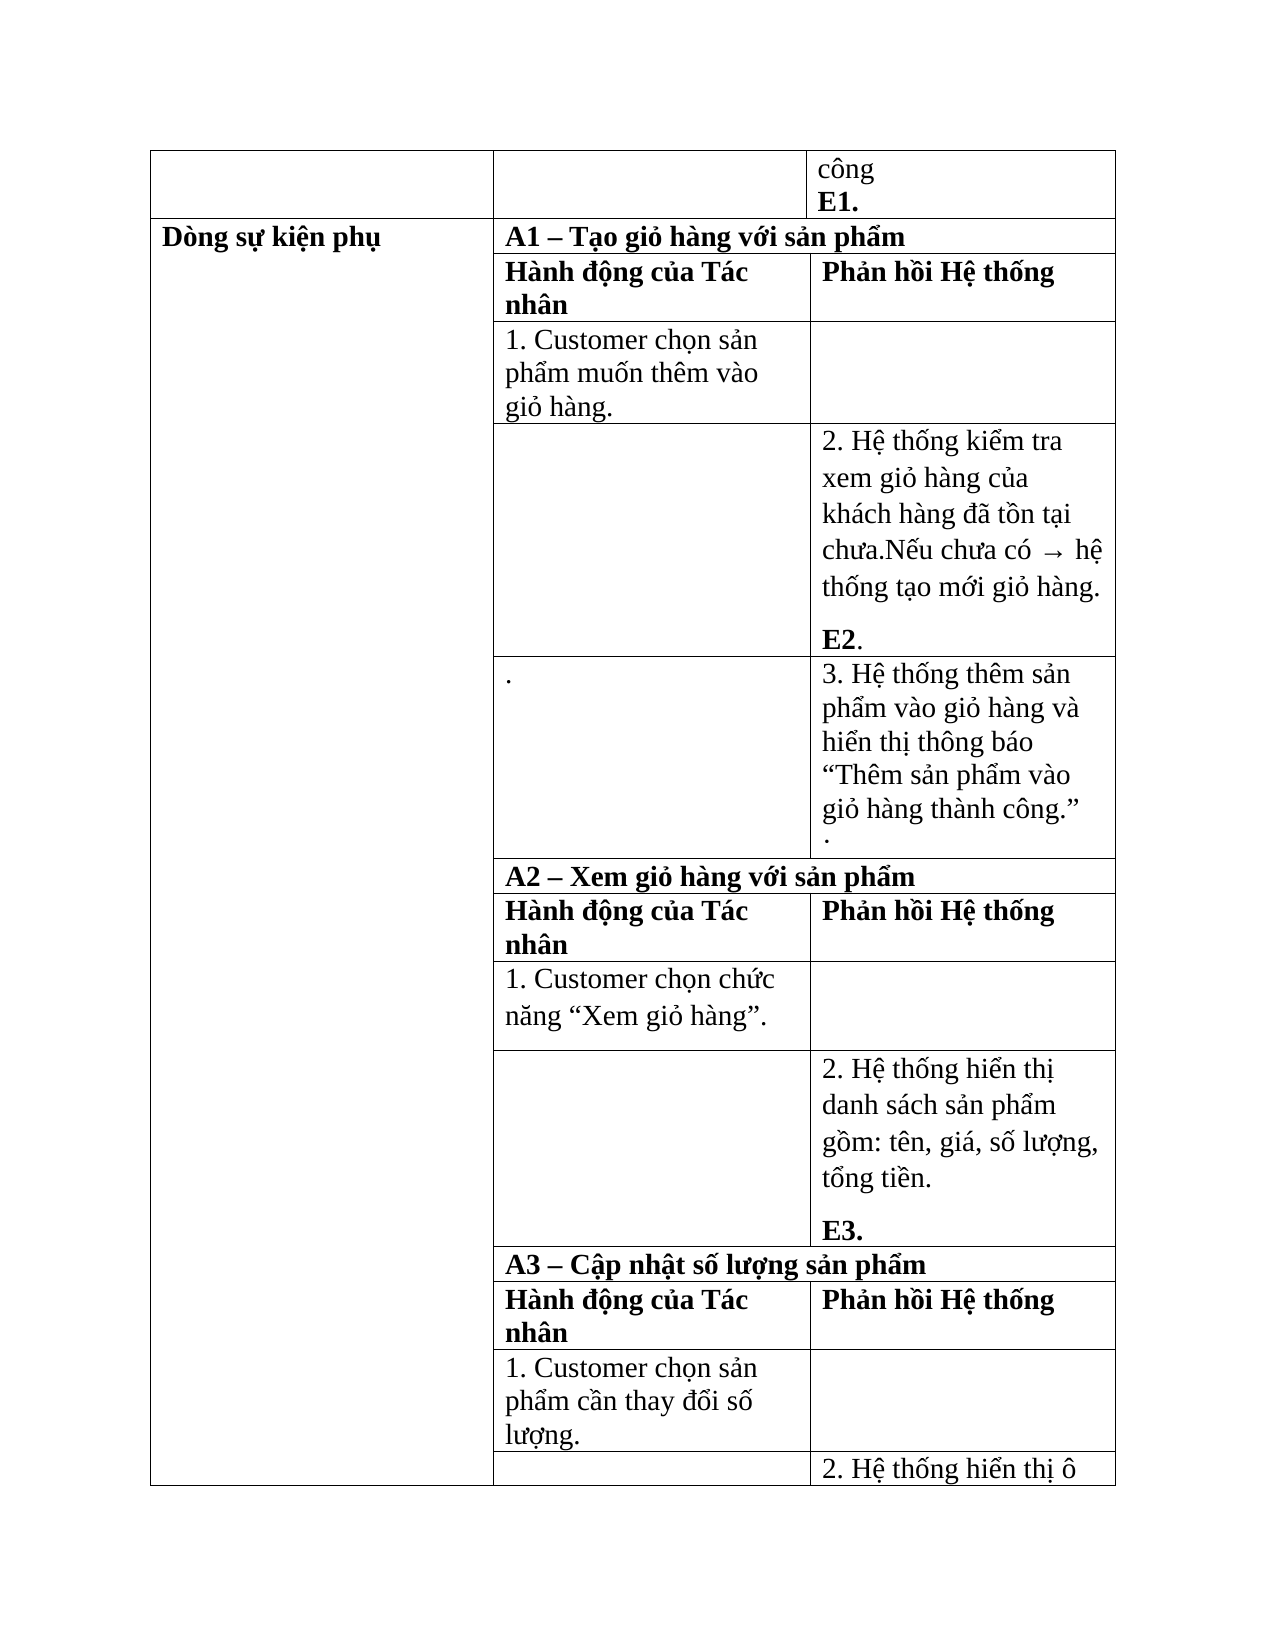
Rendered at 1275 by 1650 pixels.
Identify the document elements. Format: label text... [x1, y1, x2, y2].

table_cell [494, 151, 806, 218]
table_cell Hệ thống hiển thị danh sách sản phẩm gồm: tên, giá, số lượng, tổng tiền. E3. [811, 1051, 1115, 1246]
table_cell Phản hồi Hệ thống [811, 1282, 1115, 1349]
table_cell Hệ thống kiểm tra xem giỏ hàng của khách hàng đã tồn tại chưa.Nếu chưa có → hệ thống tạo mới giỏ hàng. E2. [811, 424, 1115, 656]
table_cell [811, 1452, 1115, 1485]
table_cell Hành động của Tác nhân [494, 894, 810, 961]
table_cell Hành động của Tác nhân [494, 1282, 810, 1349]
table_cell Customer chọn chức năng “Xem giỏ hàng”. [494, 962, 810, 1050]
table_cell Dòng sự kiện phụ [151, 219, 493, 1485]
table_cell 1. Customer chọn sản phẩm cần thay đổi số lượng. [494, 1350, 810, 1451]
table_cell [494, 424, 810, 656]
table_cell . [494, 657, 810, 858]
table_cell A2 – Xem giỏ hàng với sản phẩm [494, 859, 1115, 892]
table_cell [811, 1350, 1115, 1451]
table_cell [811, 962, 1115, 1050]
table_cell Hành động của Tác nhân [494, 254, 810, 321]
table_cell Phản hồi Hệ thống [811, 894, 1115, 961]
table_cell [494, 1452, 810, 1485]
table_cell 1. Customer chọn sản phẩm muốn thêm vào giỏ hàng. [494, 322, 810, 422]
table_cell [494, 1051, 810, 1246]
table_cell [811, 322, 1115, 422]
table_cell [807, 151, 1115, 218]
table_cell 3. Hệ thống thêm sản phẩm vào giỏ hàng và hiển thị thông báo “Thêm sản phẩm vào giỏ hàng thành công.” · [811, 657, 1115, 858]
table_cell A3 – Cập nhật số lượng sản phẩm [494, 1247, 1115, 1281]
table_cell A1 – Tạo giỏ hàng với sản phẩm [494, 219, 1115, 253]
table_cell Phản hồi Hệ thống [811, 254, 1115, 321]
